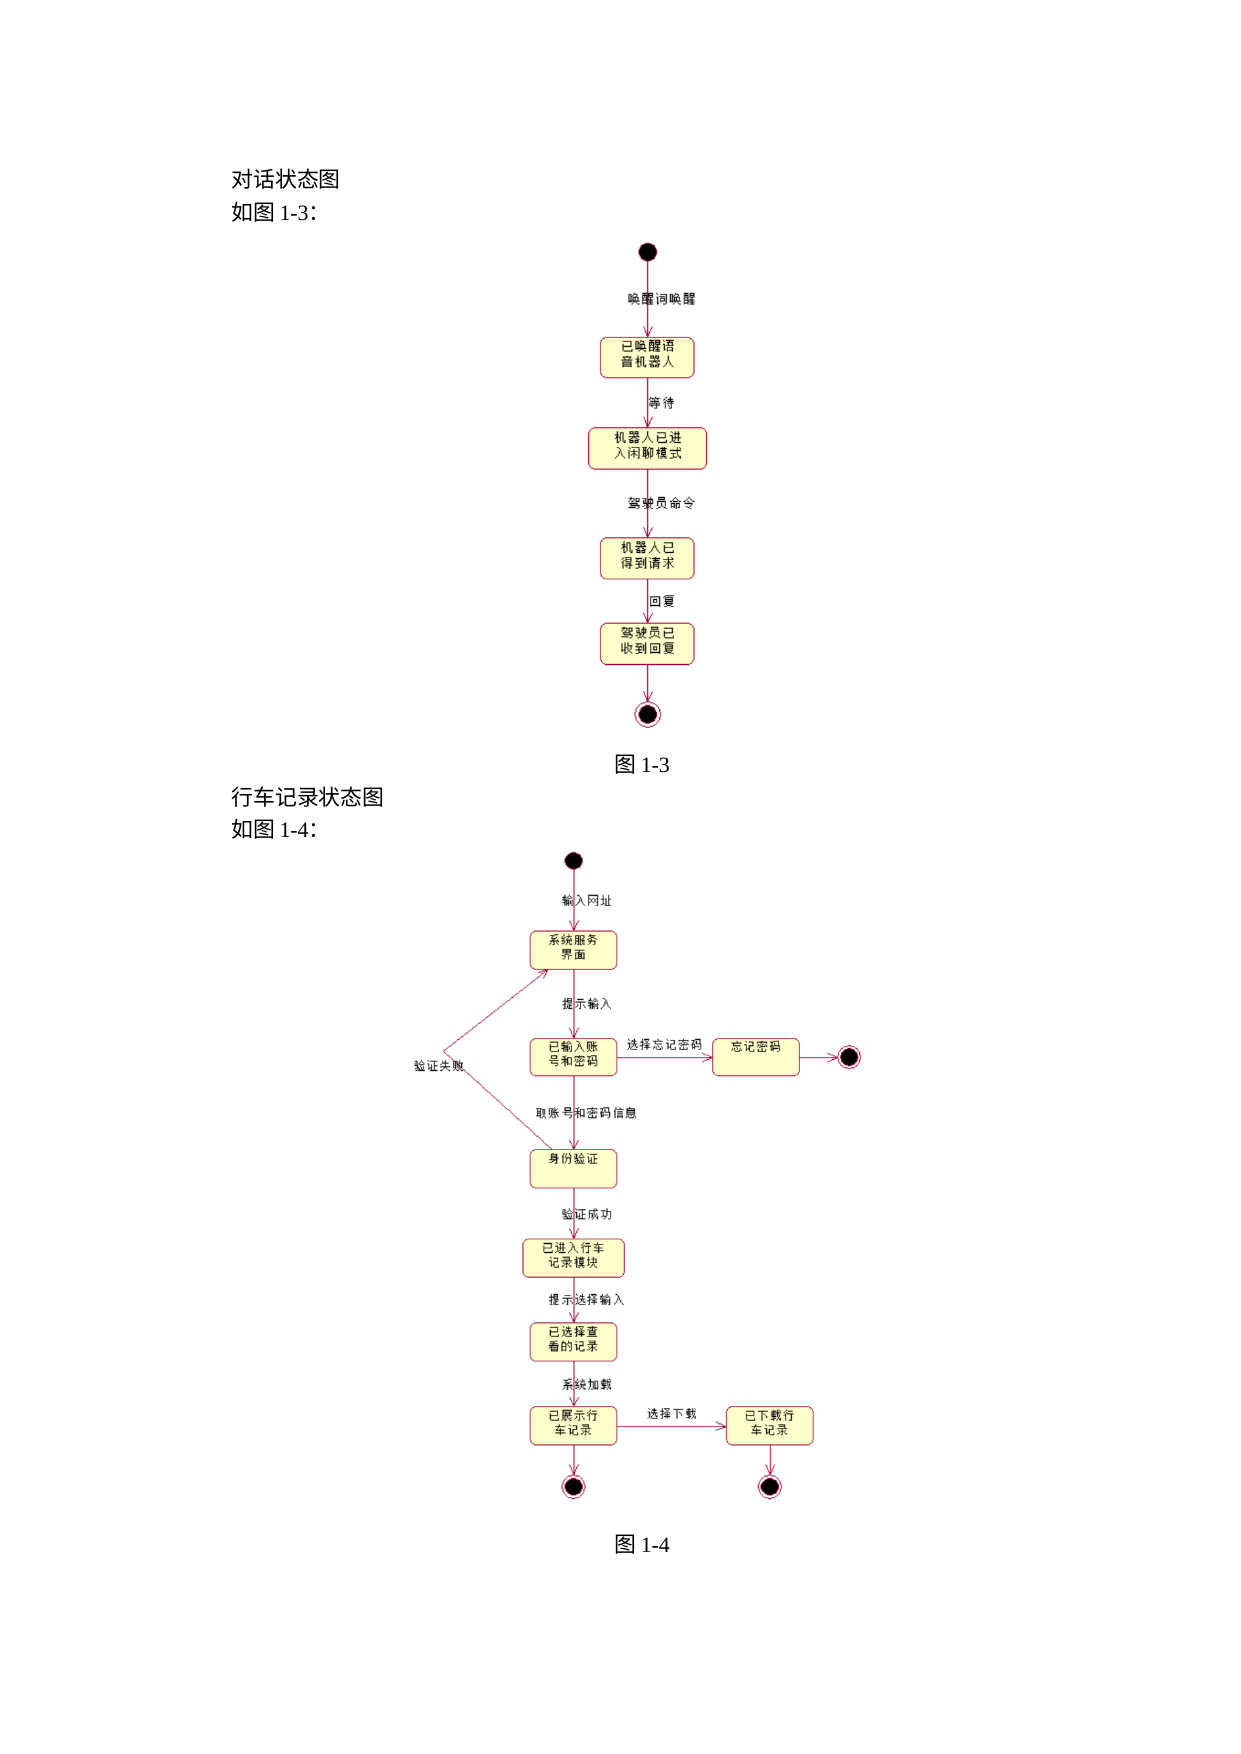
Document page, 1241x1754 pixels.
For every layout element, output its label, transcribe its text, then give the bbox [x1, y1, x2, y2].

text 对话状态图 [231, 162, 1053, 194]
text 行车记录状态图 [231, 779, 1053, 812]
text 图1-3 [231, 747, 1053, 779]
text 如图1-3： [231, 194, 1053, 227]
picture [408, 844, 876, 1507]
picture [515, 227, 769, 739]
text 如图1-4： [231, 812, 1053, 844]
text 图1-4 [231, 1527, 1053, 1559]
